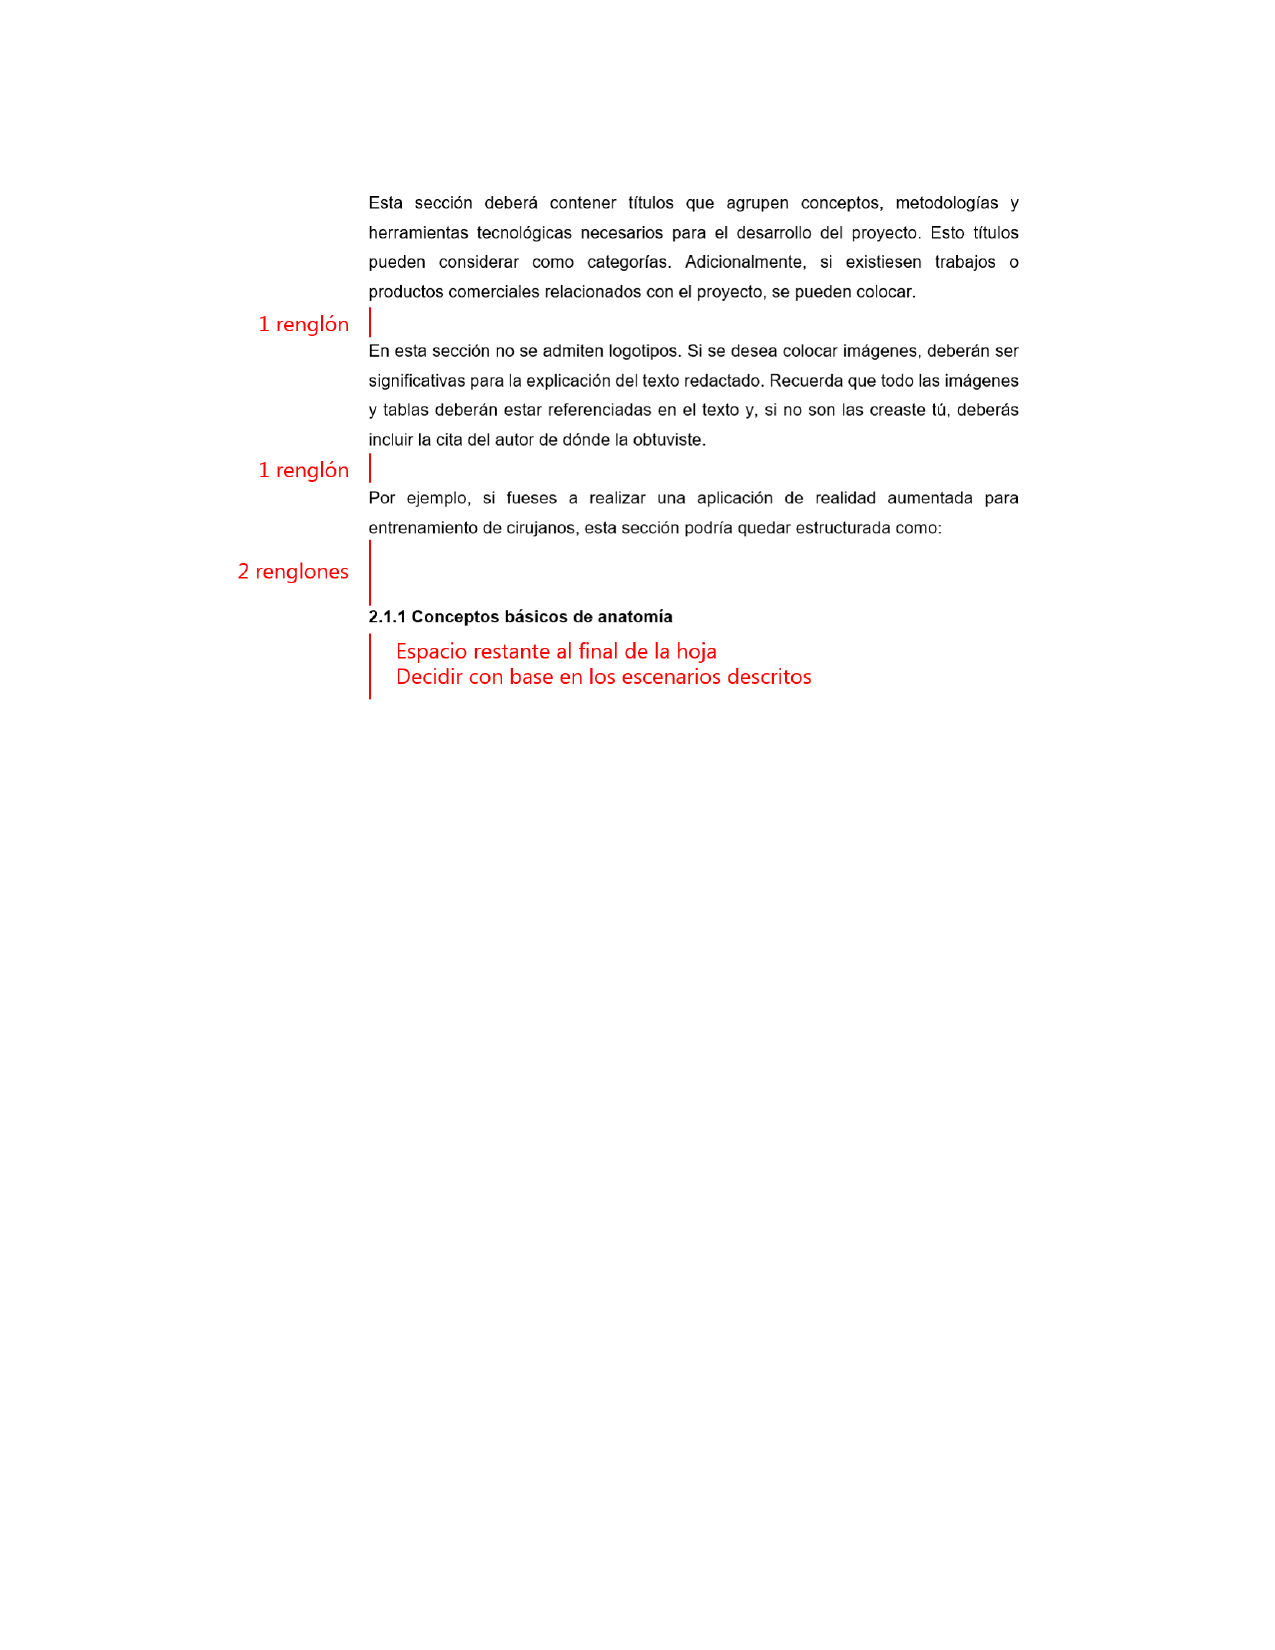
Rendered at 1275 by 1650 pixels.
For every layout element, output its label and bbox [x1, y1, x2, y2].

picture [231, 190, 1074, 711]
